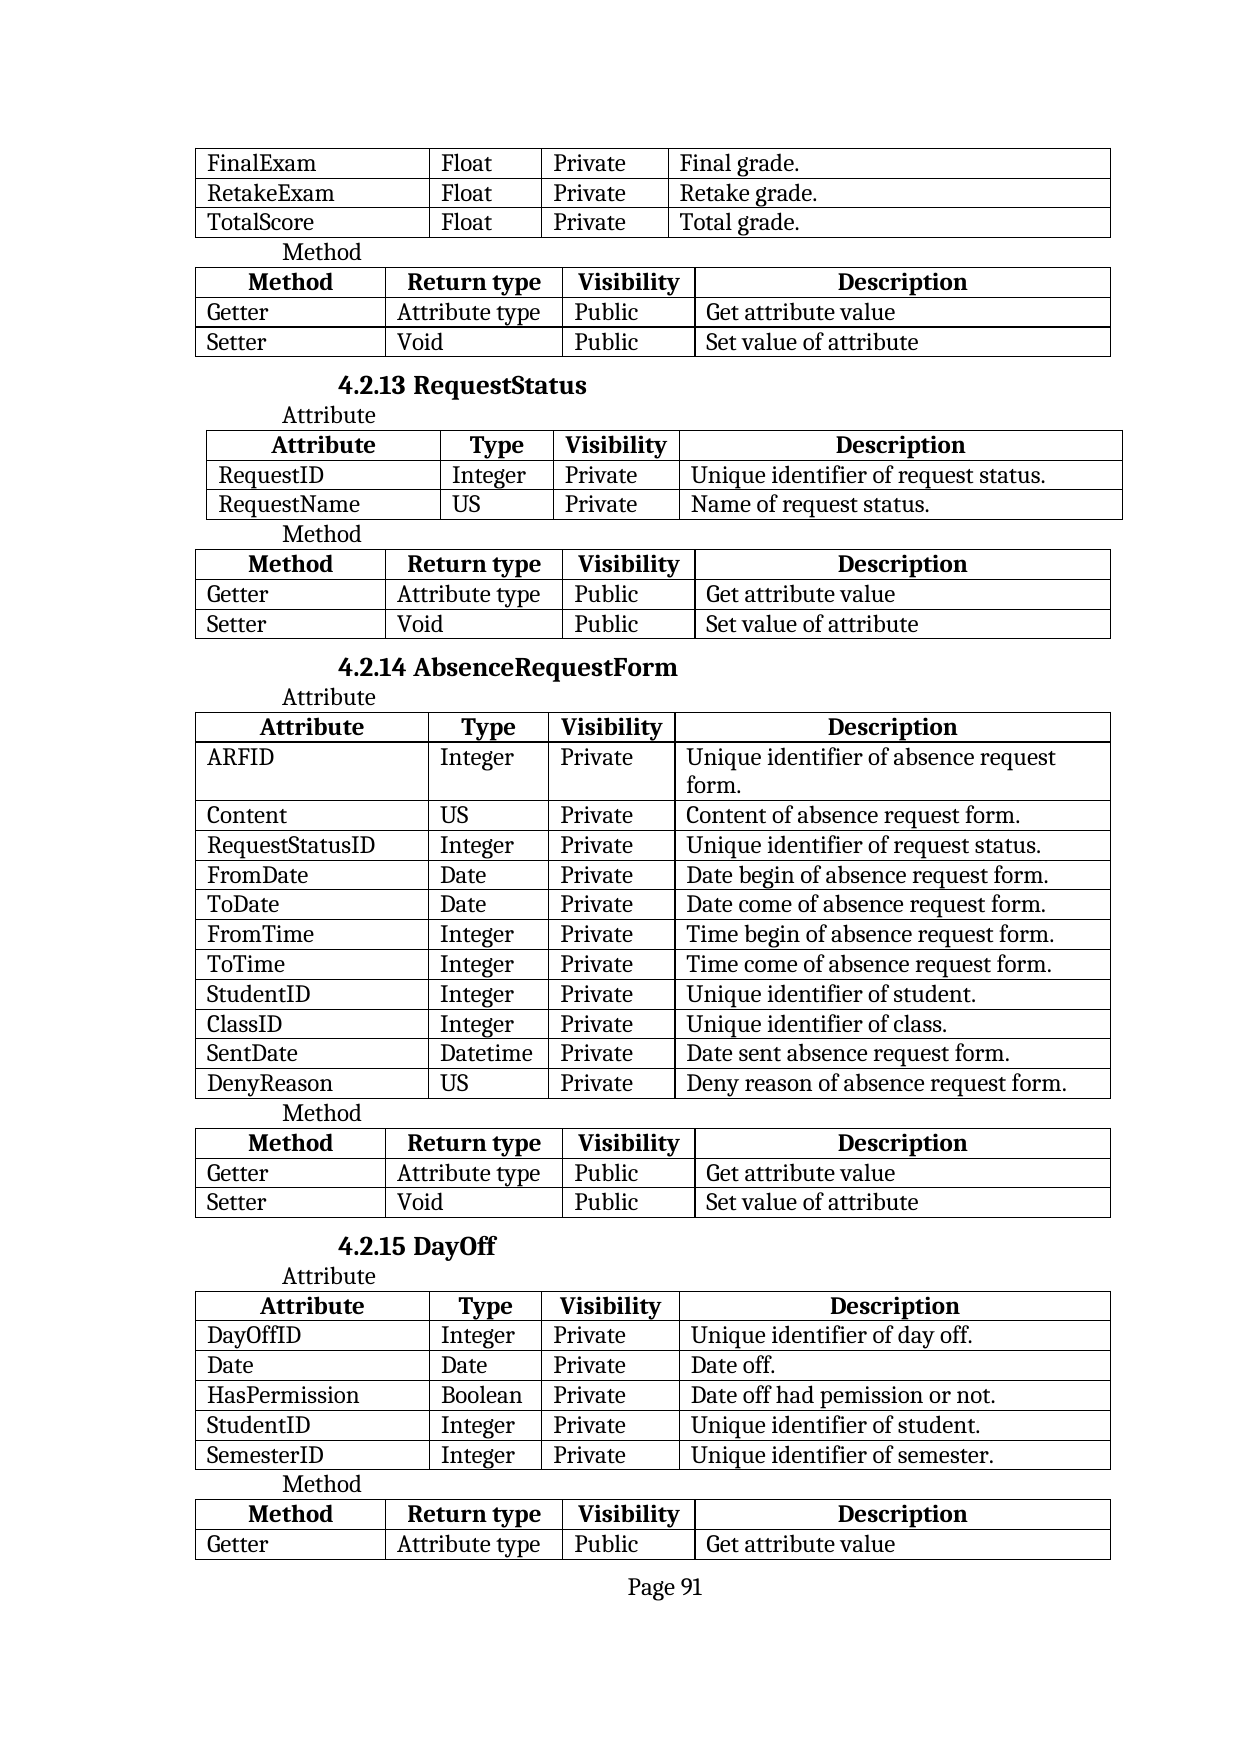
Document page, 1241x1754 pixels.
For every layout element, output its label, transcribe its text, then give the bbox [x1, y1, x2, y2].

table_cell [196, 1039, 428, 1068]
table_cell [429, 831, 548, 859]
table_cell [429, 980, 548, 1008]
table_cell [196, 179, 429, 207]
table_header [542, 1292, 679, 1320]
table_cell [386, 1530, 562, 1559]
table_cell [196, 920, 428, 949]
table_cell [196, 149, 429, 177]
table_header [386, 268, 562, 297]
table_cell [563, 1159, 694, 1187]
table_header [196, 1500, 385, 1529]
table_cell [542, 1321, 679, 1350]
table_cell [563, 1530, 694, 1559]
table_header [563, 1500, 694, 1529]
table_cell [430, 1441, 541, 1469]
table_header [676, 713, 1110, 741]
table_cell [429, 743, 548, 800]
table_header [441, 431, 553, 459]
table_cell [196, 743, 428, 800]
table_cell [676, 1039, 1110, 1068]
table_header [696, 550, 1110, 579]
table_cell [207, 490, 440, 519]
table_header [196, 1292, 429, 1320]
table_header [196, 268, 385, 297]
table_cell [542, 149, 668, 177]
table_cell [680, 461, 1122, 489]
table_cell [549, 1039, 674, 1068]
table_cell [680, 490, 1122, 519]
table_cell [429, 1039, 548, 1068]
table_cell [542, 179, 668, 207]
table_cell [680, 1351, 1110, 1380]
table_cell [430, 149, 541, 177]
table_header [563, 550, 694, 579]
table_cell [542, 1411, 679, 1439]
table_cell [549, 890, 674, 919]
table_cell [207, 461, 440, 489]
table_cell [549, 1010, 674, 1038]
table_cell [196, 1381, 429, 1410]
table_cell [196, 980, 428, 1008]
text Attribute [207, 1262, 1122, 1291]
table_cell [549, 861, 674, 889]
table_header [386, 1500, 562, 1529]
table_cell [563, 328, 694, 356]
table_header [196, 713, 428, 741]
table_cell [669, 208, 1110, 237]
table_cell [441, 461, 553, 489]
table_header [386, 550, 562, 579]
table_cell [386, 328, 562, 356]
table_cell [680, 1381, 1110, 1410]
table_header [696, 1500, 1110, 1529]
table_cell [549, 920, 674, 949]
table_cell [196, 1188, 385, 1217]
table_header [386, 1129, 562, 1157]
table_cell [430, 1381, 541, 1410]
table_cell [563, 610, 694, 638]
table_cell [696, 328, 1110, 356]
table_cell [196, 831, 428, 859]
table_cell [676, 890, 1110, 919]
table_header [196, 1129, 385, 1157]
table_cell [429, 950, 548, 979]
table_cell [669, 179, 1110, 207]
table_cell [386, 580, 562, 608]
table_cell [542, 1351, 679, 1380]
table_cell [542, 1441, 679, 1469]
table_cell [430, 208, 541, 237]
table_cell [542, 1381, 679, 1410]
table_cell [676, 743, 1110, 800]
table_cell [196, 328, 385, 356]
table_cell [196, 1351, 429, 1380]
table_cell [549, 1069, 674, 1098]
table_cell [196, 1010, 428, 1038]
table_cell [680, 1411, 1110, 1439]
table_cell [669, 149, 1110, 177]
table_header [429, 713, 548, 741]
subtitle AbsenceRequestForm [338, 652, 1122, 683]
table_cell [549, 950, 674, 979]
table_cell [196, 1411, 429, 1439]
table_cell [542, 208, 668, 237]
text Method [207, 1470, 1122, 1499]
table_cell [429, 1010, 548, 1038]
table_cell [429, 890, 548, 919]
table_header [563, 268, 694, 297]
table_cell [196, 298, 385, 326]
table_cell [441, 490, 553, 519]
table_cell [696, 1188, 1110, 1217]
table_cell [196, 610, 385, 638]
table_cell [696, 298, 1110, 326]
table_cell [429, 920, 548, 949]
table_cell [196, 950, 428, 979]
text Method [207, 1099, 1122, 1128]
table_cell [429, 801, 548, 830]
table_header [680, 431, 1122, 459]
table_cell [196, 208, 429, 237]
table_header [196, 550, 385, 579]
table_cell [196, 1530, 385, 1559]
text Method [207, 238, 1122, 267]
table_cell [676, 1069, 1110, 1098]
text Attribute [207, 401, 1122, 430]
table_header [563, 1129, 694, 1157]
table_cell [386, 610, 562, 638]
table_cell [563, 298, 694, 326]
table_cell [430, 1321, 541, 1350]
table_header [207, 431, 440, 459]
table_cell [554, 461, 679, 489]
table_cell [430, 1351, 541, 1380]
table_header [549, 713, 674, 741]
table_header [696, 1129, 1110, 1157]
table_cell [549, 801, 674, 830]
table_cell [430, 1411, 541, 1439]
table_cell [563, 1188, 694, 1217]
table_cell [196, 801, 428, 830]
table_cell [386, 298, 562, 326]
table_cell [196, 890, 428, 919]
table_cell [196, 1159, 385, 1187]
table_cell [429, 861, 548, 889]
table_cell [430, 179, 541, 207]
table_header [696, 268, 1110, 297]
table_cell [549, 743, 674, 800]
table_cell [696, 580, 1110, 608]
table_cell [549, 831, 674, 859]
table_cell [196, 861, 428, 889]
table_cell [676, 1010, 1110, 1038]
subtitle RequestStatus [338, 370, 1122, 401]
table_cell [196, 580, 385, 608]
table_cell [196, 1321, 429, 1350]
text Method [207, 520, 1122, 549]
subtitle DayOff [338, 1231, 1122, 1262]
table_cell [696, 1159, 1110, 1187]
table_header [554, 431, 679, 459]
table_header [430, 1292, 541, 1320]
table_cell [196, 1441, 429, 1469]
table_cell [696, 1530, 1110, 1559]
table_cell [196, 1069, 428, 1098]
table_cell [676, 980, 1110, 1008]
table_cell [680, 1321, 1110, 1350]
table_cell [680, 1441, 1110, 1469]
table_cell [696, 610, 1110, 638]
text Attribute [207, 683, 1122, 712]
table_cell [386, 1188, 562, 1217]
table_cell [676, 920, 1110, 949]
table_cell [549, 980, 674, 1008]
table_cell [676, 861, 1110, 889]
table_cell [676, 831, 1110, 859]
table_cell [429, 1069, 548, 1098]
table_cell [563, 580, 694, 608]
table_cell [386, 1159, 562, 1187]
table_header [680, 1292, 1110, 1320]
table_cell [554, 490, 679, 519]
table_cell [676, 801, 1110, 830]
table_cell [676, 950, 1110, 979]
